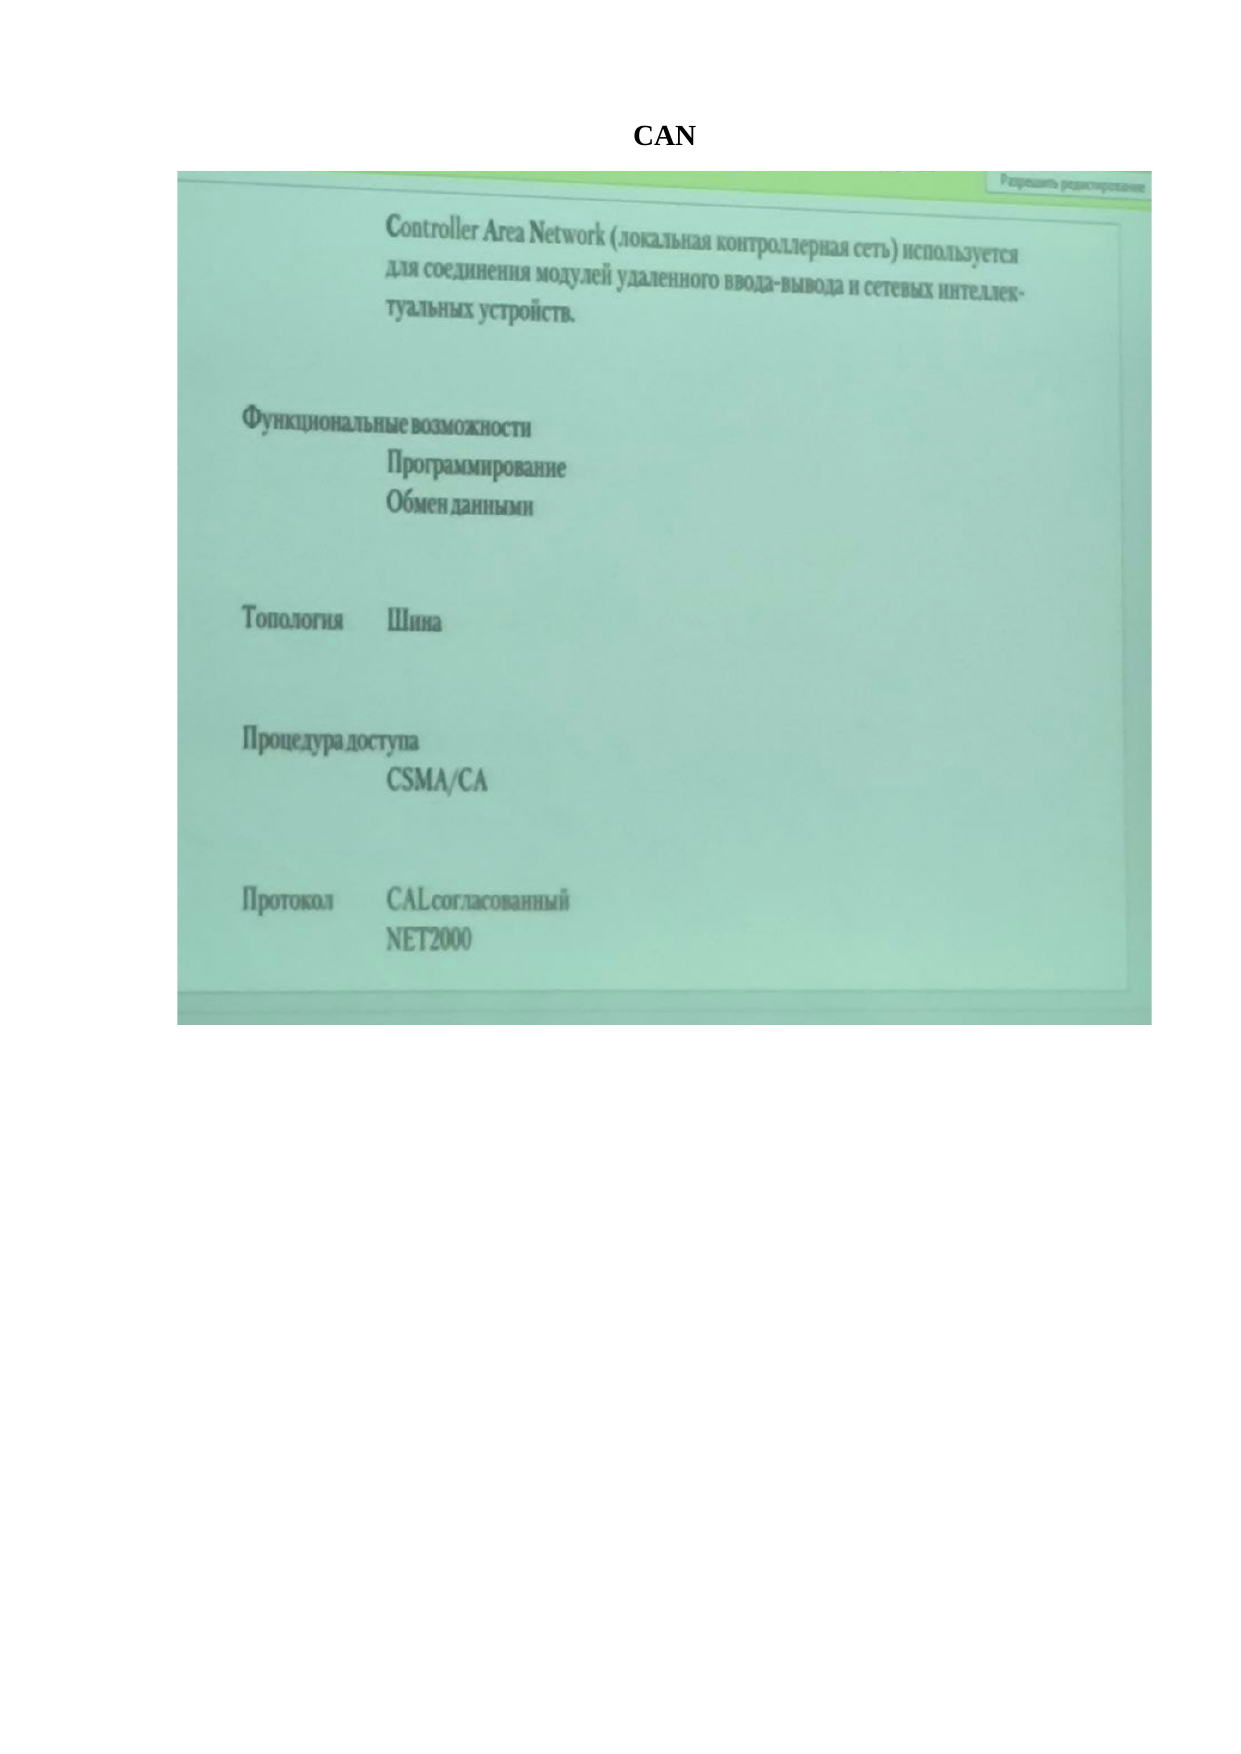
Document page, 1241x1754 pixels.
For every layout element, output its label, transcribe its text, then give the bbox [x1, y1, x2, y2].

text CAN [177, 118, 1152, 152]
picture [177, 171, 1152, 1025]
